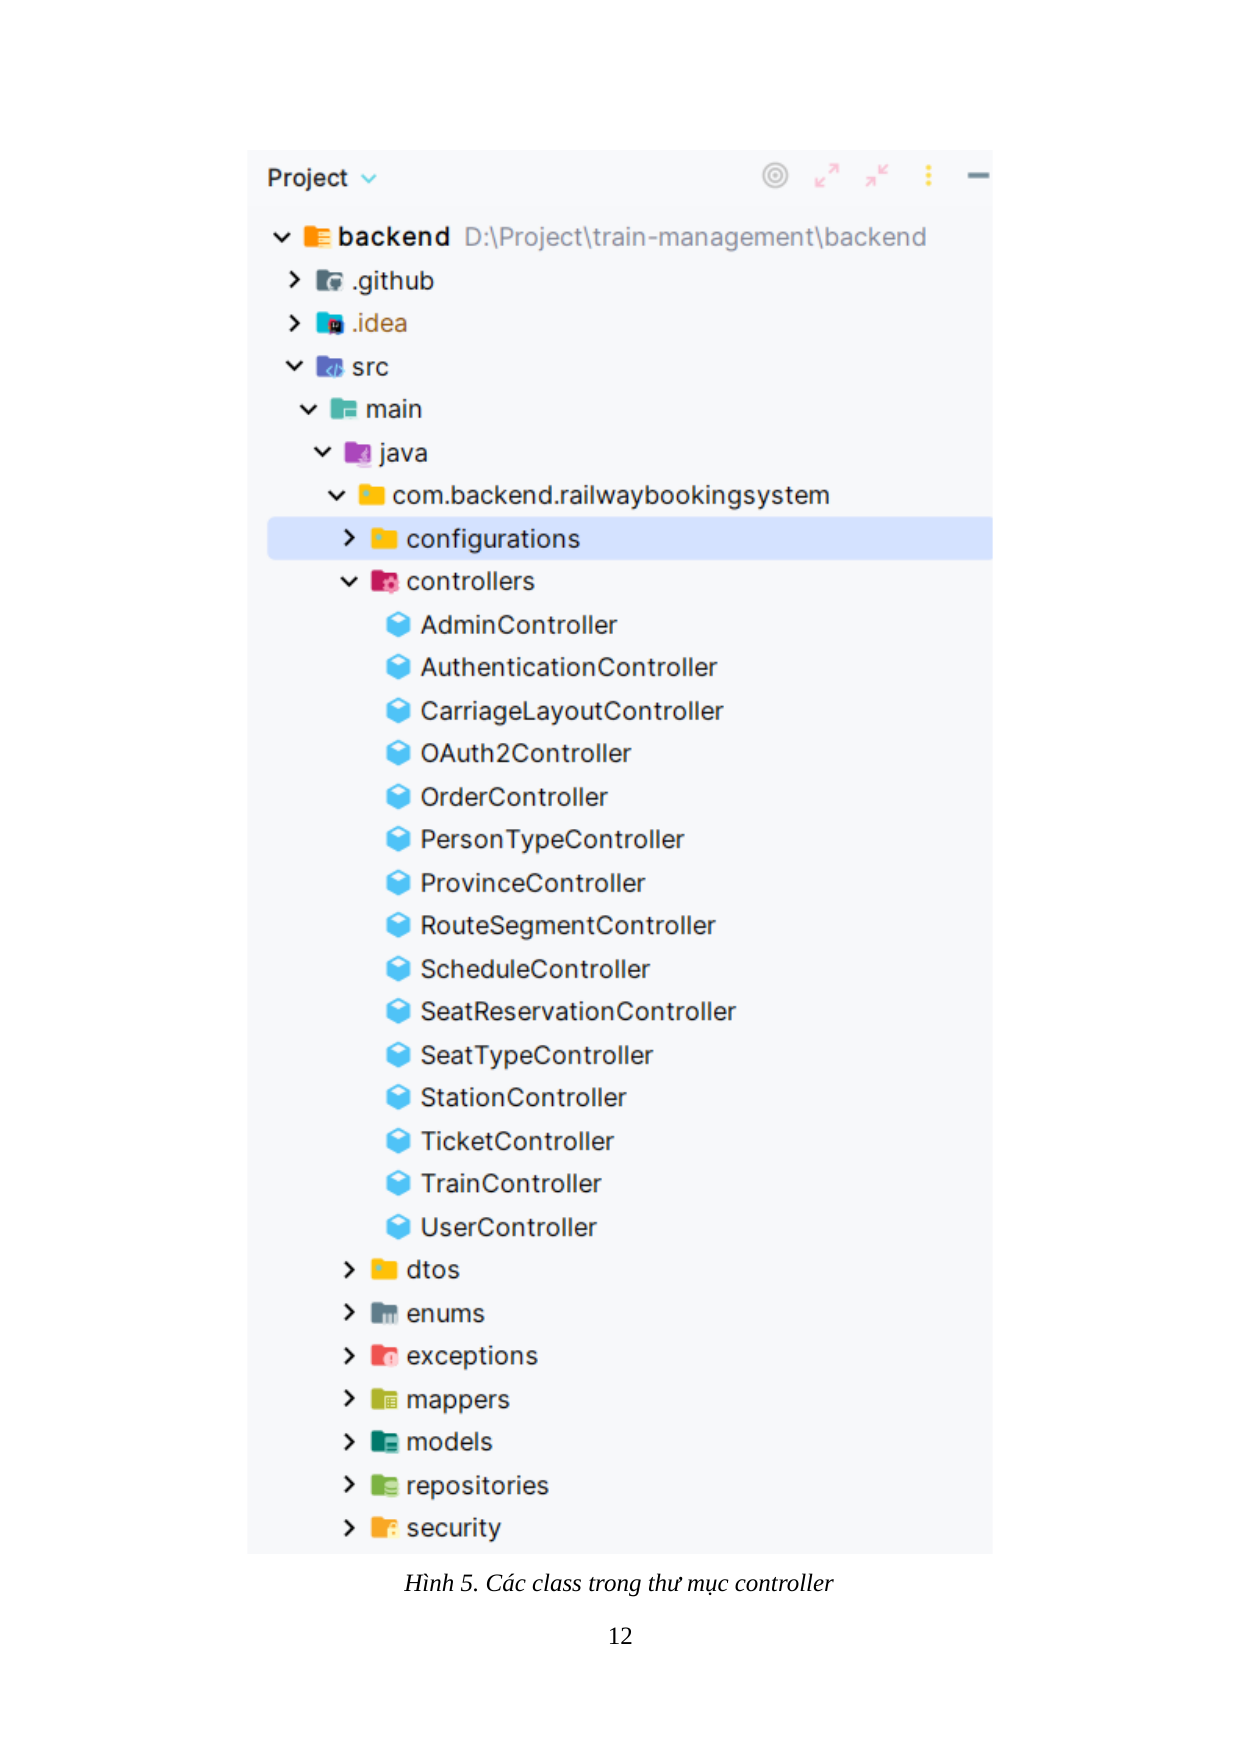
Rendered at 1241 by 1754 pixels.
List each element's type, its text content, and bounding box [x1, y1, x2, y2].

picture [247, 150, 993, 1554]
text Hình 5. Các class trong thư mục controller [150, 1568, 1090, 1596]
